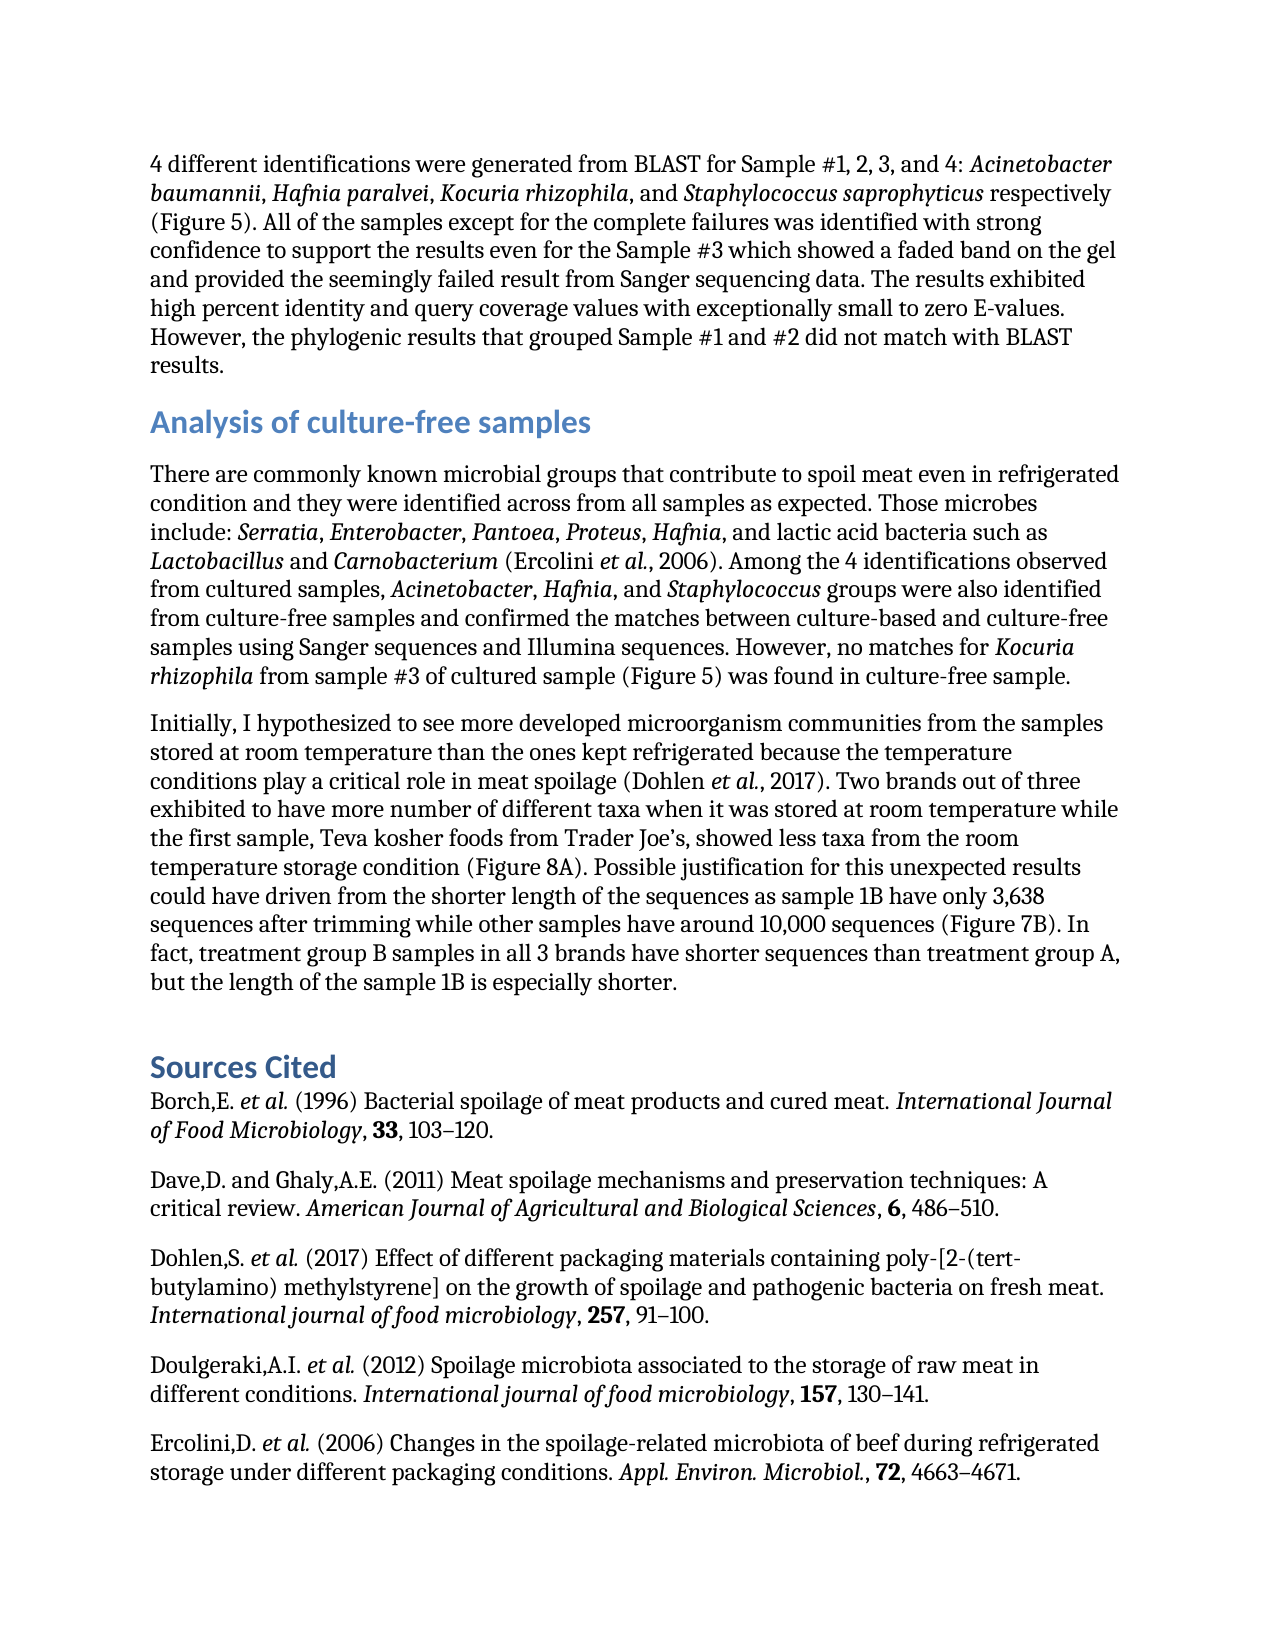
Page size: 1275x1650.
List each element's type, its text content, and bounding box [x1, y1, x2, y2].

text Doulgeraki,A.I. et al. (2012) Spoilage microbiota associated to the storage of raw meat in different conditions. International journal of food microbiology, 157, 130–141. [150, 1351, 1125, 1408]
text Dave,D. and Ghaly,A.E. (2011) Meat spoilage mechanisms and preservation techniques: A critical review. American Journal of Agricultural and Biological Sciences, 6, 486–510. [150, 1166, 1125, 1223]
subtitle Analysis of culture-free samples [150, 401, 1125, 442]
text Ercolini,D. et al. (2006) Changes in the spoilage-related microbiota of beef during refrigerated storage under different packaging conditions. Appl. Environ. Microbiol., 72, 4663–4671. [150, 1429, 1125, 1487]
text Initially, I hypothesized to see more developed microorganism communities from the samples stored at room temperature than the ones kept refrigerated because the temperature conditions play a critical role in meat spoilage (Dohlen et al., 2017). Two brands out of three exhibited to have more number of different taxa when it was stored at room temperature while the first sample, Teva kosher foods from Trader Joe’s, showed less taxa from the room temperature storage condition (Figure 8A). Possible justification for this unexpected results could have driven from the shorter length of the sequences as sample 1B have only 3,638 sequences after trimming while other samples have around 10,000 sequences (Figure 7B). In fact, treatment group B samples in all 3 brands have shorter sequences than treatment group A, but the length of the sample 1B is especially shorter. [150, 709, 1125, 997]
text There are commonly known microbial groups that contribute to spoil meat even in refrigerated condition and they were identified across from all samples as expected. Those microbes include: Serratia, Enterobacter, Pantoea, Proteus, Hafnia, and lactic acid bacteria such as Lactobacillus and Carnobacterium (Ercolini et al., 2006). Among the 4 identifications observed from cultured samples, Acinetobacter, Hafnia, and Staphylococcus groups were also identified from culture-free samples and confirmed the matches between culture-based and culture-free samples using Sanger sequences and Illumina sequences. However, no matches for Kocuria rhizophila from sample #3 of cultured sample (Figure 5) was found in culture-free sample. [150, 460, 1125, 690]
text 4 different identifications were generated from BLAST for Sample #1, 2, 3, and 4: Acinetobacter baumannii, Hafnia paralvei, Kocuria rhizophila, and Staphylococcus saprophyticus respectively (Figure 5). All of the samples except for the complete failures was identified with strong confidence to support the results even for the Sample #3 which showed a faded band on the gel and provided the seemingly failed result from Sanger sequencing data. The results exhibited high percent identity and query coverage values with exceptionally small to zero E-values. However, the phylogenic results that grouped Sample #1 and #2 did not match with BLAST results. [150, 150, 1125, 380]
text Borch,E. et al. (1996) Bacterial spoilage of meat products and cured meat. International Journal of Food Microbiology, 33, 103–120. [150, 1087, 1125, 1145]
text Dohlen,S. et al. (2017) Effect of different packaging materials containing poly-[2-(tert-butylamino) methylstyrene] on the growth of spoilage and pathogenic bacteria on fresh meat. International journal of food microbiology, 257, 91–100. [150, 1244, 1125, 1330]
subtitle Sources Cited [150, 1047, 1125, 1087]
